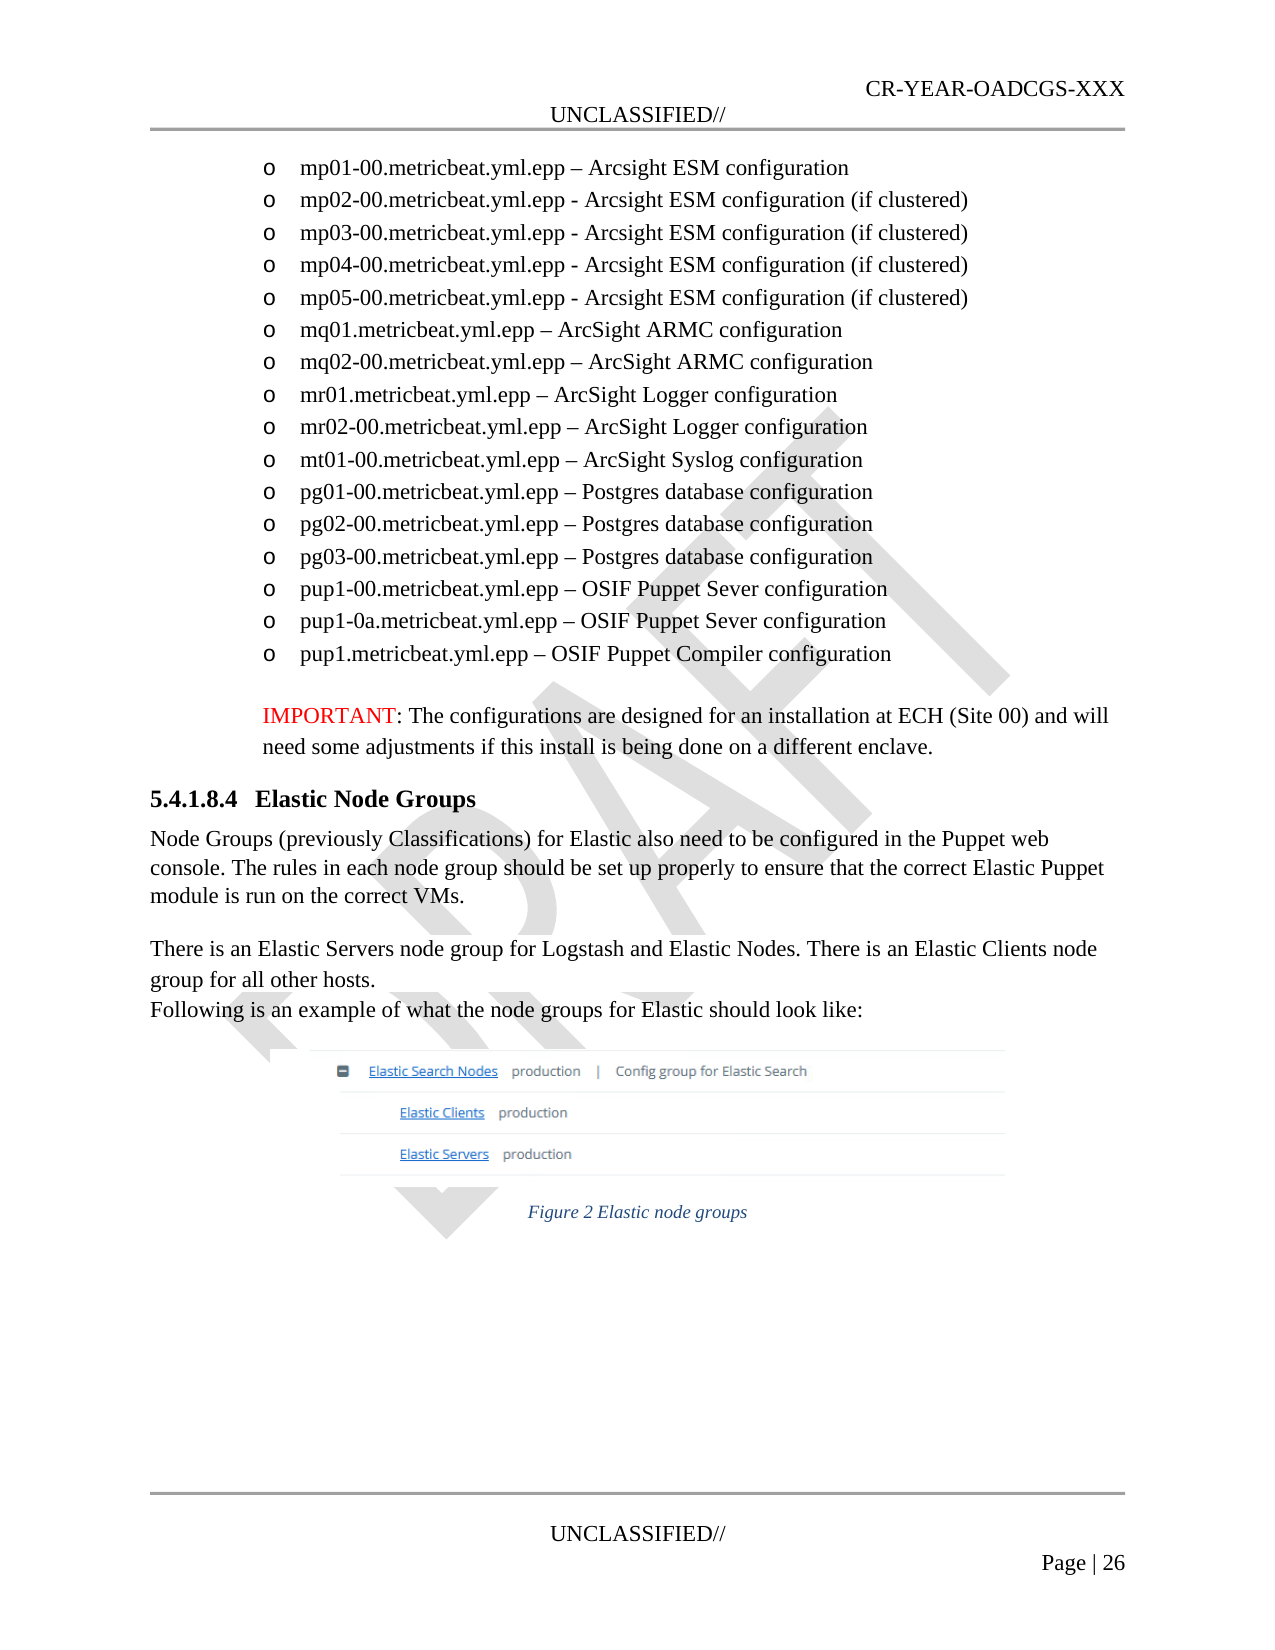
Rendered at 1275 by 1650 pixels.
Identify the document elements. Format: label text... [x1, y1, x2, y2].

text Node Groups (previously Classifications) for Elastic also need to be configured in the Puppet web console. The rules in each node group should be set up properly to ensure that the correct Elastic Puppet module is run on the correct VMs. [150, 825, 1125, 908]
list mq02-00.metricbeat.yml.epp – ArcSight ARMC configuration [262, 348, 1125, 377]
list mq01.metricbeat.yml.epp – ArcSight ARMC configuration [262, 316, 1125, 344]
list mp03-00.metricbeat.yml.epp - Arcsight ESM configuration (if clustered) [262, 219, 1125, 247]
list pg03-00.metricbeat.yml.epp – Postgres database configuration [262, 543, 1125, 571]
list pup1.metricbeat.yml.epp – OSIF Puppet Compiler configuration [262, 640, 1125, 668]
list pup1-0a.metricbeat.yml.epp – OSIF Puppet Sever configuration [262, 608, 1125, 636]
list mp04-00.metricbeat.yml.epp - Arcsight ESM configuration (if clustered) [262, 251, 1125, 279]
text Following is an example of what the node groups for Elastic should look like: [150, 996, 1125, 1022]
list mp01-00.metricbeat.yml.epp – Arcsight ESM configuration [262, 154, 1125, 182]
list mr01.metricbeat.yml.epp – ArcSight Logger configuration [262, 381, 1125, 409]
subtitle Elastic Node Groups [150, 784, 1125, 813]
list There is an Elastic Servers node group for Logstash and Elastic Nodes. There is an Elastic Clients node group for all other hosts. [150, 935, 1125, 992]
list mp02-00.metricbeat.yml.epp - Arcsight ESM configuration (if clustered) [262, 186, 1125, 215]
list pup1-00.metricbeat.yml.epp – OSIF Puppet Sever configuration [262, 575, 1125, 603]
list mt01-00.metricbeat.yml.epp – ArcSight Syslog configuration [262, 446, 1125, 474]
list pg02-00.metricbeat.yml.epp – Postgres database configuration [262, 510, 1125, 539]
picture [270, 1049, 1005, 1187]
list mr02-00.metricbeat.yml.epp – ArcSight Logger configuration [262, 413, 1125, 441]
list IMPORTANT: The configurations are designed for an installation at ECH (Site 00) and will need some adjustments if this install is being done on a different enclave. [262, 703, 1125, 759]
list mp05-00.metricbeat.yml.epp - Arcsight ESM configuration (if clustered) [262, 284, 1125, 312]
list pg01-00.metricbeat.yml.epp – Postgres database configuration [262, 478, 1125, 506]
